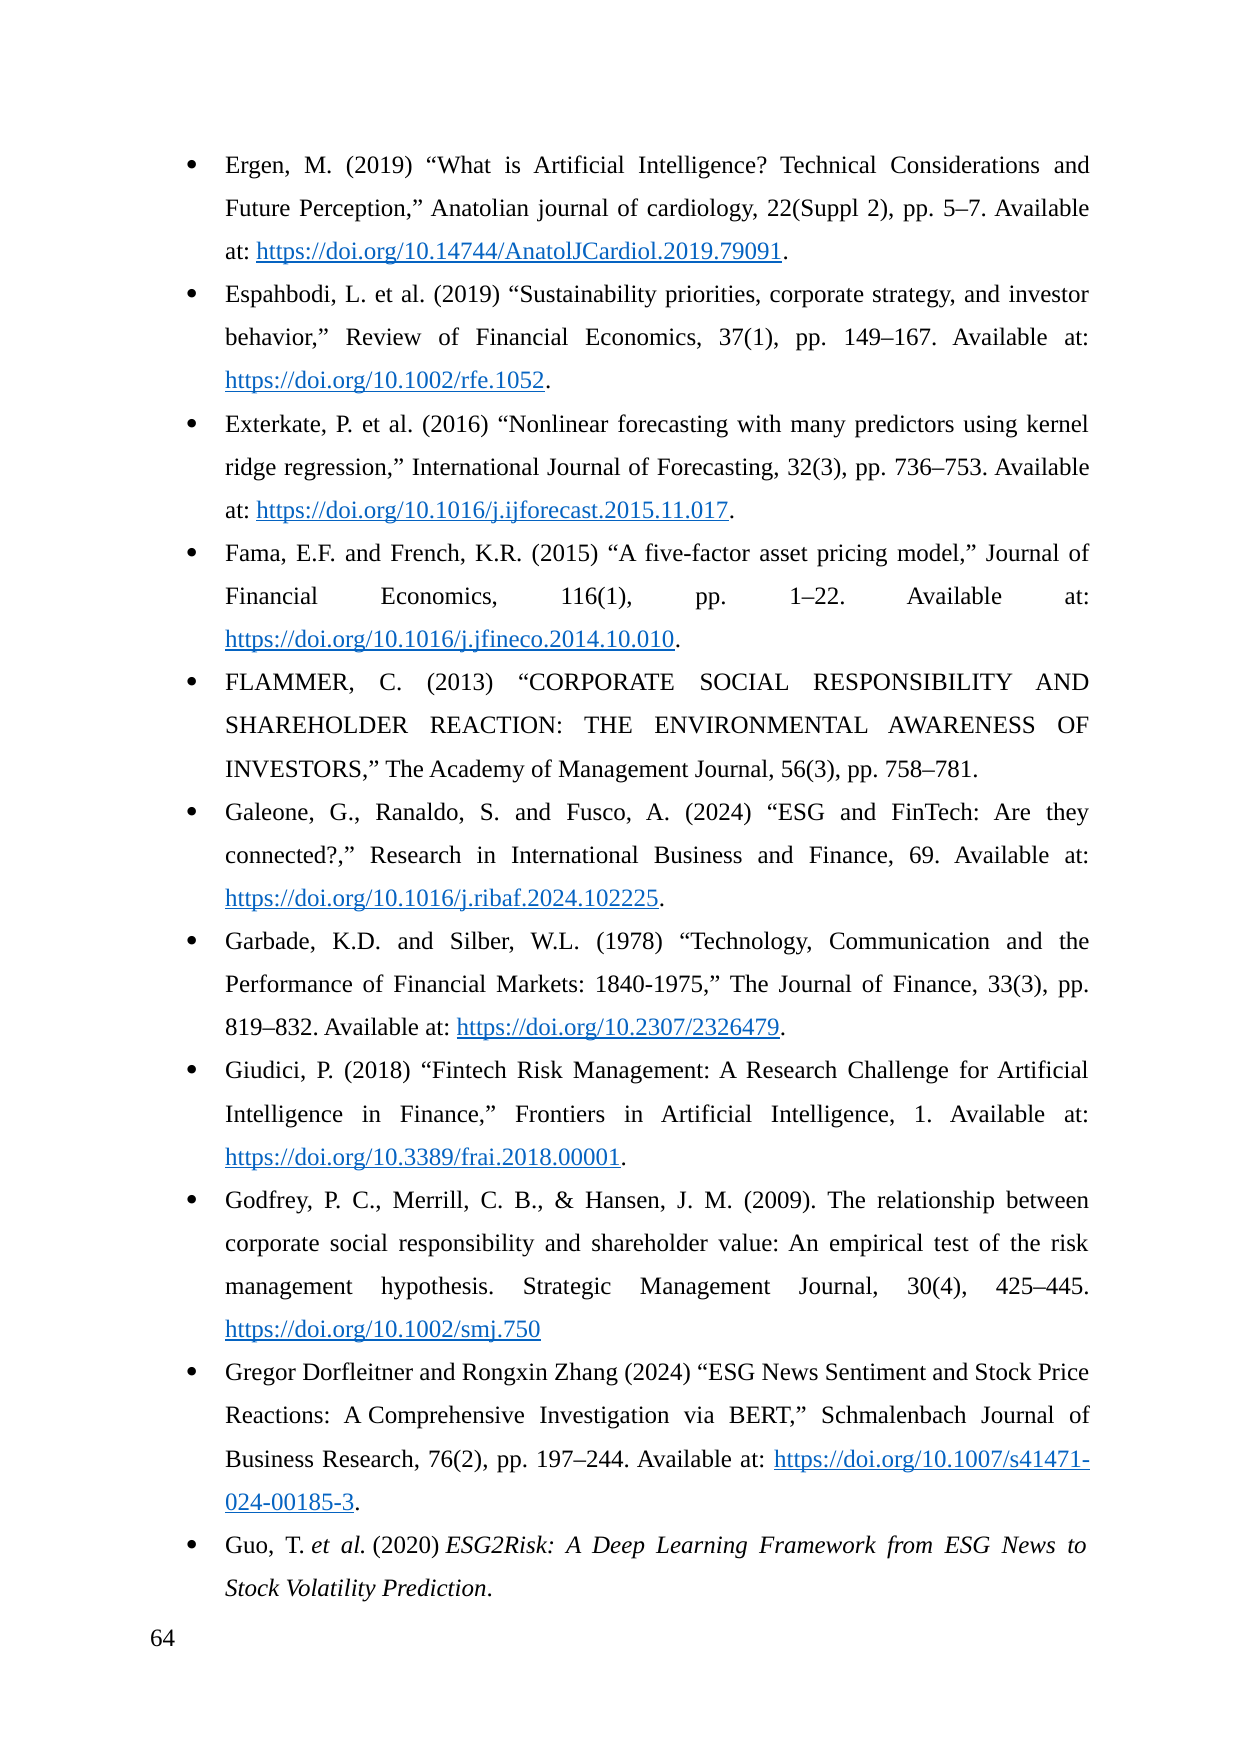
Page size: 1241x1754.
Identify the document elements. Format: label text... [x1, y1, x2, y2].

list Guo, T. et al. (2020) ESG2Risk: A Deep Learning Framework from ESG News to Stock Volatility Prediction. [187, 1530, 1090, 1602]
list FLAMMER, C. (2013) “CORPORATE SOCIAL RESPONSIBILITY AND SHAREHOLDER REACTION: THE ENVIRONMENTAL AWARENESS OF INVESTORS,” The Academy of Management Journal, 56(3), pp. 758–781. [187, 667, 1090, 782]
list Fama, E.F. and French, K.R. (2015) “A five-factor asset pricing model,” Journal of Financial Economics, 116(1), pp. 1–22. Available at: https://doi.org/10.1016/j.jfineco.2014.10.010. [187, 538, 1090, 653]
list Espahbodi, L. et al. (2019) “Sustainability priorities, corporate strategy, and investor behavior,” Review of Financial Economics, 37(1), pp. 149–167. Available at: https://doi.org/10.1002/rfe.1052. [187, 279, 1090, 394]
list Galeone, G., Ranaldo, S. and Fusco, A. (2024) “ESG and FinTech: Are they connected?,” Research in International Business and Finance, 69. Available at: https://doi.org/10.1016/j.ribaf.2024.102225. [187, 797, 1090, 912]
list Ergen, M. (2019) “What is Artificial Intelligence? Technical Considerations and Future Perception,” Anatolian journal of cardiology, 22(Suppl 2), pp. 5–7. Available at: https://doi.org/10.14744/AnatolJCardiol.2019.79091. [187, 150, 1090, 265]
list Giudici, P. (2018) “Fintech Risk Management: A Research Challenge for Artificial Intelligence in Finance,” Frontiers in Artificial Intelligence, 1. Available at: https://doi.org/10.3389/frai.2018.00001. [187, 1056, 1090, 1171]
list Gregor Dorfleitner and Rongxin Zhang (2024) “ESG News Sentiment and Stock Price Reactions: A Comprehensive Investigation via BERT,” Schmalenbach Journal of Business Research, 76(2), pp. 197–244. Available at: https://doi.org/10.1007/s41471-024-00185-3. [187, 1357, 1090, 1516]
list Exterkate, P. et al. (2016) “Nonlinear forecasting with many predictors using kernel ridge regression,” International Journal of Forecasting, 32(3), pp. 736–753. Available at: https://doi.org/10.1016/j.ijforecast.2015.11.017. [187, 409, 1090, 524]
list Godfrey, P. C., Merrill, C. B., & Hansen, J. M. (2009). The relationship between corporate social responsibility and shareholder value: An empirical test of the risk management hypothesis. Strategic Management Journal, 30(4), 425–445. https://doi.org/10.1002/smj.750 [187, 1185, 1090, 1343]
list Garbade, K.D. and Silber, W.L. (1978) “Technology, Communication and the Performance of Financial Markets: 1840-1975,” The Journal of Finance, 33(3), pp. 819–832. Available at: https://doi.org/10.2307/2326479. [187, 926, 1090, 1041]
